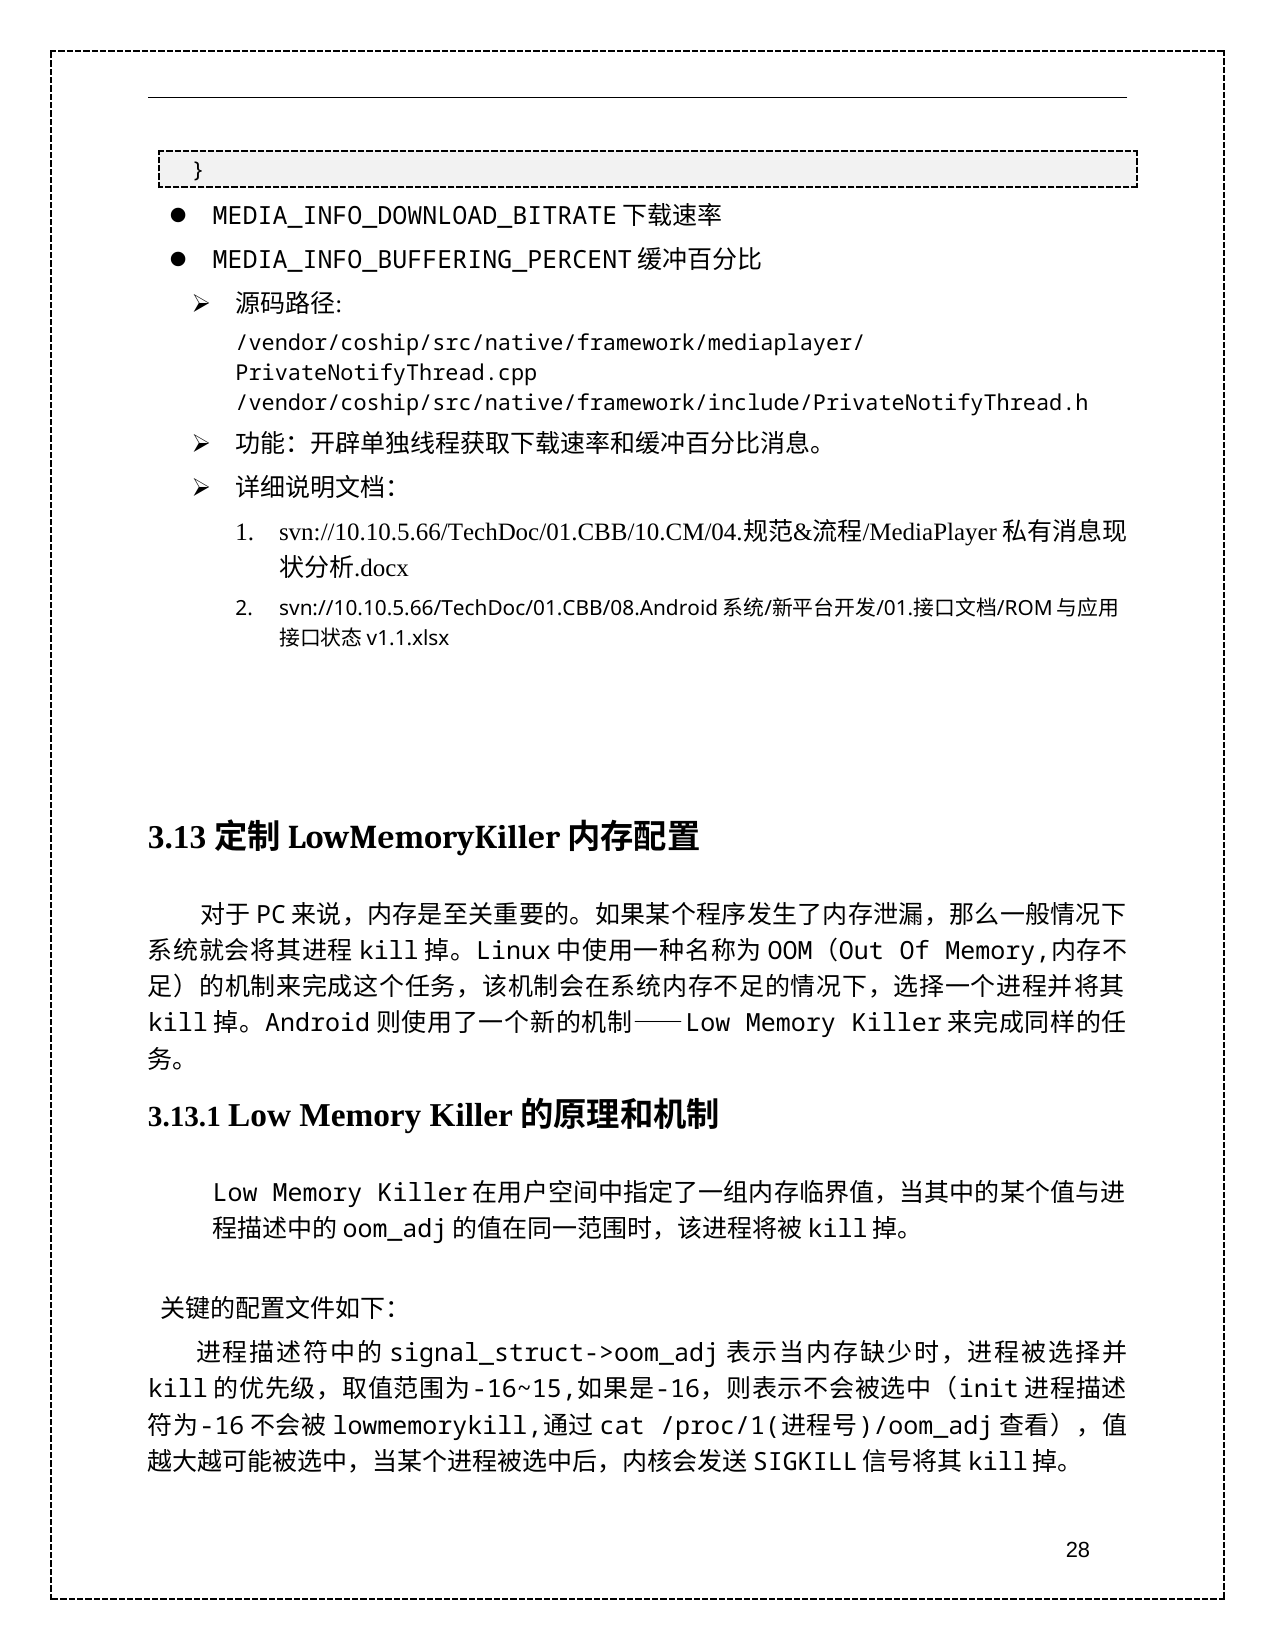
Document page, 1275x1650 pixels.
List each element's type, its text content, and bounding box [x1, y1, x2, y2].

list svn://10.10.5.66/TechDoc/01.CBB/08.Android系统/新平台开发/01.接口文档/ROM与应用接口状态v1.1.xlsx [235, 591, 1127, 652]
list 源码路径: [191, 283, 1127, 319]
text Low Memory Killer在用户空间中指定了一组内存临界值，当其中的某个值与进程描述中的oom_adj的值在同一范围时，该进程将被kill掉。 [212, 1173, 1127, 1245]
text /vendor/coship/src/native/framework/include/PrivateNotifyThread.h [148, 386, 1127, 416]
text 对于PC来说，内存是至关重要的。如果某个程序发生了内存泄漏，那么一般情况下系统就会将其进程kill掉。Linux中使用一种名称为OOM（Out Of Memory,内存不足）的机制来完成这个任务，该机制会在系统内存不足的情况下，选择一个进程并将其kill掉。Android则使用了一个新的机制——Low Memory Killer来完成同样的任务。 [148, 894, 1127, 1075]
text 进程描述符中的signal_struct->oom_adj表示当内存缺少时，进程被选择并kill的优先级，取值范围为-16~15,如果是-16，则表示不会被选中（init进程描述符为-16不会被lowmemorykill,通过cat /proc/1(进程号)/oom_adj查看），值越大越可能被选中，当某个进程被选中后，内核会发送SIGKILL信号将其kill掉。 [148, 1333, 1127, 1478]
list svn://10.10.5.66/TechDoc/01.CBB/10.CM/04.规范&流程/MediaPlayer私有消息现状分析.docx [235, 511, 1127, 584]
subtitle Low Memory Killer的原理和机制 [148, 1088, 1127, 1136]
subtitle 定制LowMemoryKiller内存配置 [148, 809, 1127, 858]
list MEDIA_INFO_BUFFERING_PERCENT缓冲百分比 [168, 239, 1127, 276]
text 关键的配置文件如下： [148, 1289, 1127, 1325]
list 功能：开辟单独线程获取下载速率和缓冲百分比消息。 [191, 424, 1127, 460]
list 详细说明文档： [191, 467, 1127, 504]
list MEDIA_INFO_DOWNLOAD_BITRATE下载速率 [168, 196, 1127, 232]
text } [158, 150, 1138, 188]
text /vendor/coship/src/native/framework/mediaplayer/PrivateNotifyThread.cpp [235, 327, 1127, 386]
